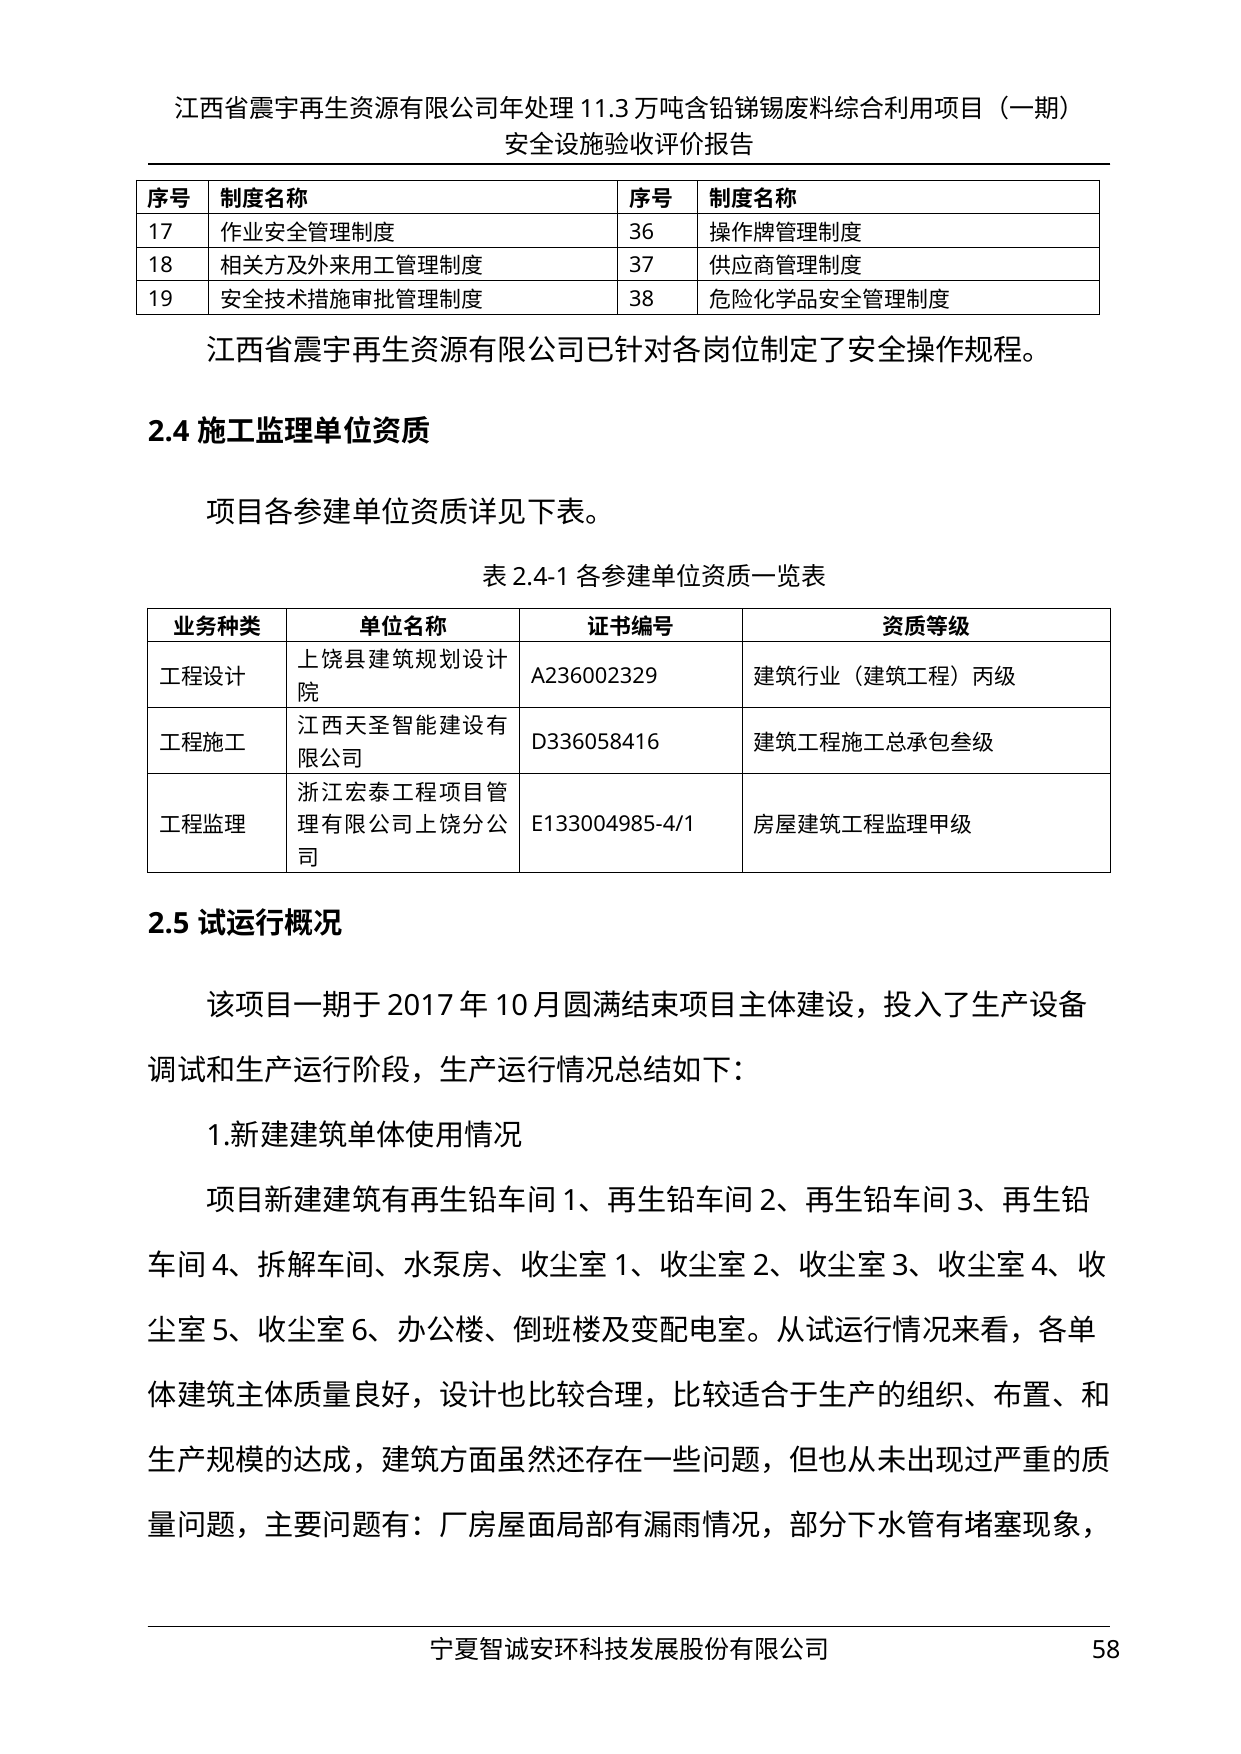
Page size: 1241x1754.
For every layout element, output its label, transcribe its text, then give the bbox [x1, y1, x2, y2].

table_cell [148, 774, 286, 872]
text 江西省震宇再生资源有限公司已针对各岗位制定了安全操作规程。 [148, 315, 1110, 380]
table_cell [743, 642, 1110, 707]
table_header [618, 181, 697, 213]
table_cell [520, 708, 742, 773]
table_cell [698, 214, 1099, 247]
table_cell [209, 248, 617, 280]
text 1.新建建筑单体使用情况 [148, 1100, 1110, 1165]
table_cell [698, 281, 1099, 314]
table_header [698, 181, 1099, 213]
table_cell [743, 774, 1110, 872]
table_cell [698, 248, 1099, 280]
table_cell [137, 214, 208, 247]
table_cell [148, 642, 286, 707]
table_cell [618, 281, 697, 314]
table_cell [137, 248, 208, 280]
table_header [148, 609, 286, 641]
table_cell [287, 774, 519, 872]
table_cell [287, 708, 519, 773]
text 2.5 试运行概况 [148, 889, 1110, 954]
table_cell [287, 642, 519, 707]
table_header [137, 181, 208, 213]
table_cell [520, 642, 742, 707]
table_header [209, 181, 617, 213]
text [148, 1165, 1110, 1555]
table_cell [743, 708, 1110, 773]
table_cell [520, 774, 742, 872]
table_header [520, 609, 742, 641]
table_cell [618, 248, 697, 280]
text 该项目一期于2017年10月圆满结束项目主体建设，投入了生产设备调试和生产运行阶段，生产运行情况总结如下： [148, 970, 1110, 1100]
text 2.4 施工监理单位资质 [148, 396, 1110, 461]
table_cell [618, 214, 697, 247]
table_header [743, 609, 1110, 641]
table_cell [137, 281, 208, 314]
text 项目各参建单位资质详见下表。 [148, 477, 1110, 542]
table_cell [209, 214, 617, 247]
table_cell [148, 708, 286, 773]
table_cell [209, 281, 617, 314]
text 表2.4-1 各参建单位资质一览表 [148, 542, 1110, 607]
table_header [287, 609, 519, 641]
